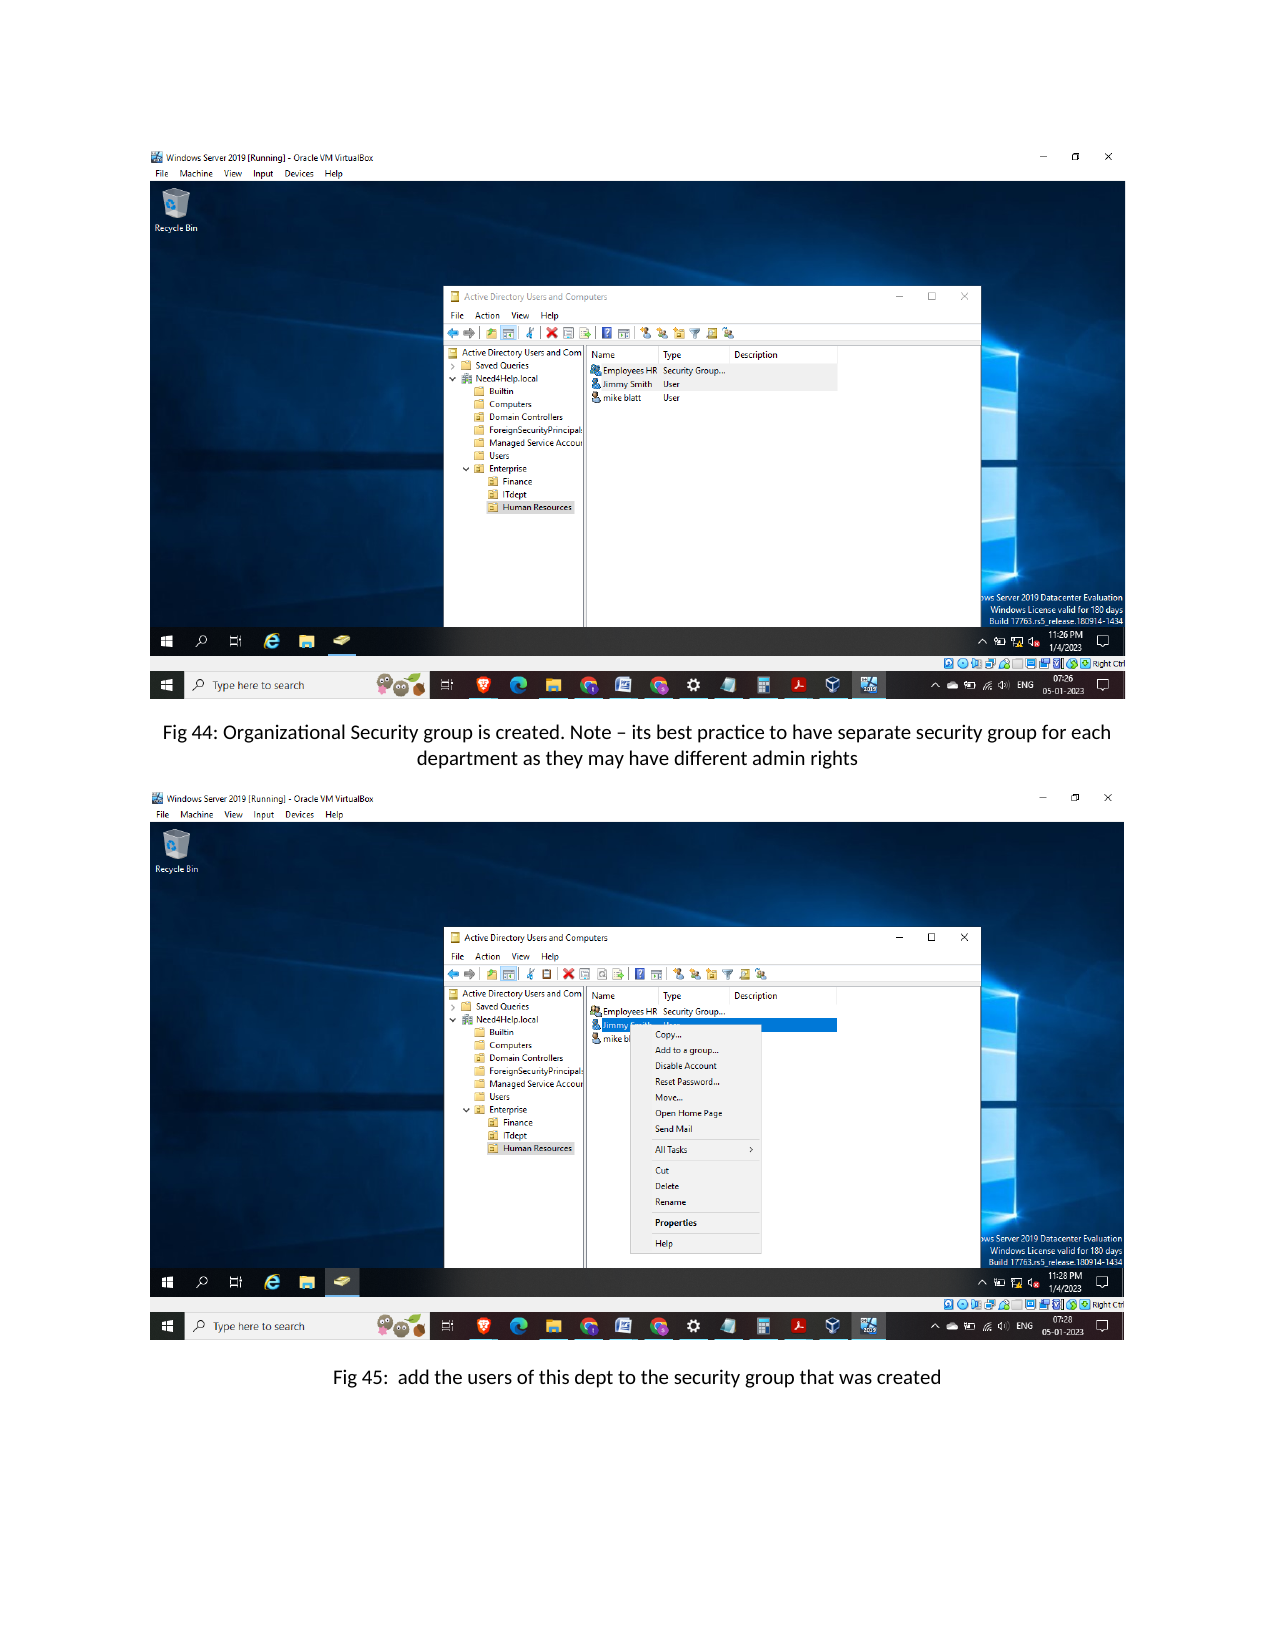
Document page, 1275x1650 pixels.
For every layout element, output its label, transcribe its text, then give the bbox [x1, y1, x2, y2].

text Fig 45: add the users of this dept to the security group that was created [150, 1364, 1125, 1390]
picture [150, 150, 1125, 699]
text Fig 44: Organizational Security group is created. Note – its best practice to have separate security group for each department as they may have different admin rights [150, 719, 1125, 770]
picture [150, 791, 1124, 1340]
